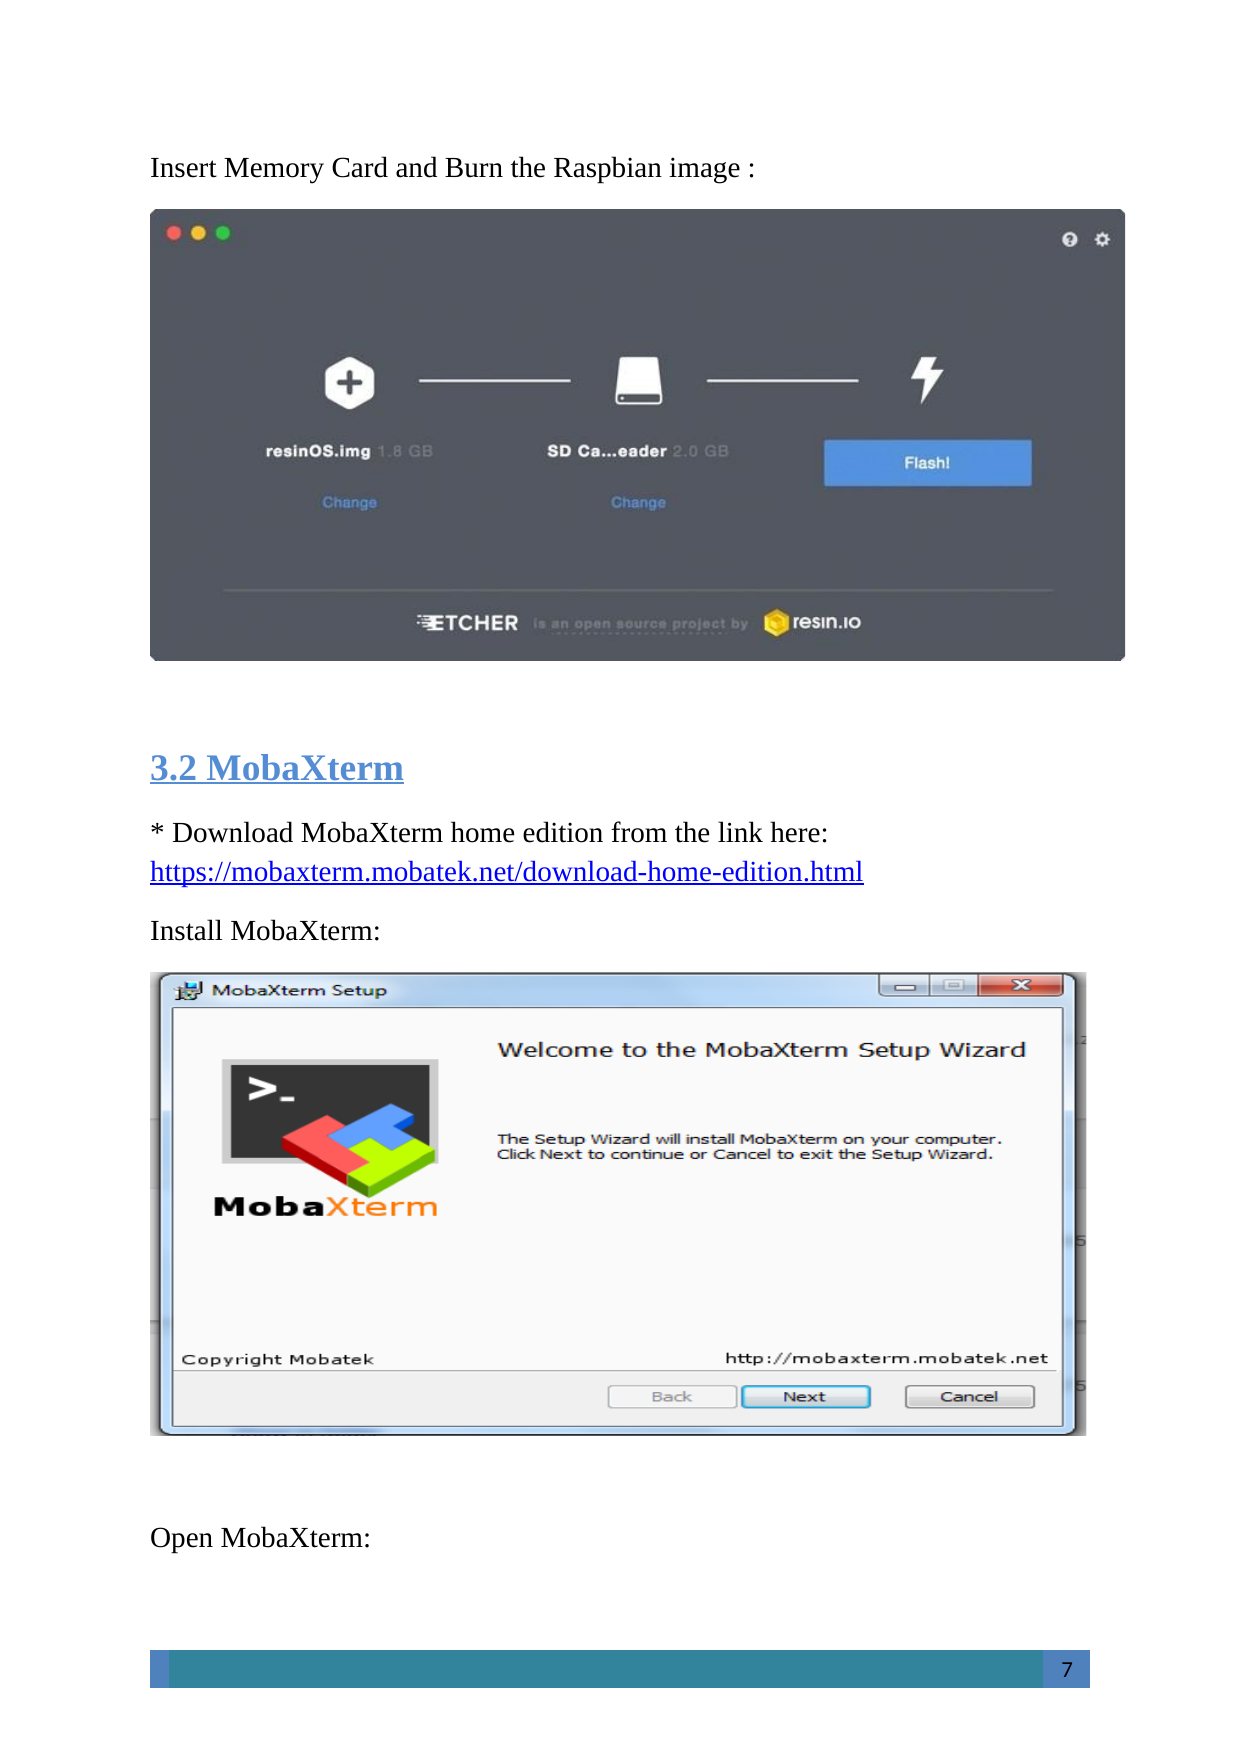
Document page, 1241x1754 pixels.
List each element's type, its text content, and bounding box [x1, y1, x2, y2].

text 3.2 MobaXterm [150, 745, 1090, 788]
text * Download MobaXterm home edition from the link here: https://mobaxterm.mobatek.net/download-home-edition.html [150, 815, 1090, 887]
picture [150, 972, 1087, 1436]
text Install MobaXterm: [150, 913, 1090, 947]
text Open MobaXterm: [150, 1520, 1090, 1554]
text Insert Memory Card and Burn the Raspbian image : [150, 150, 1090, 183]
picture [150, 209, 1125, 661]
